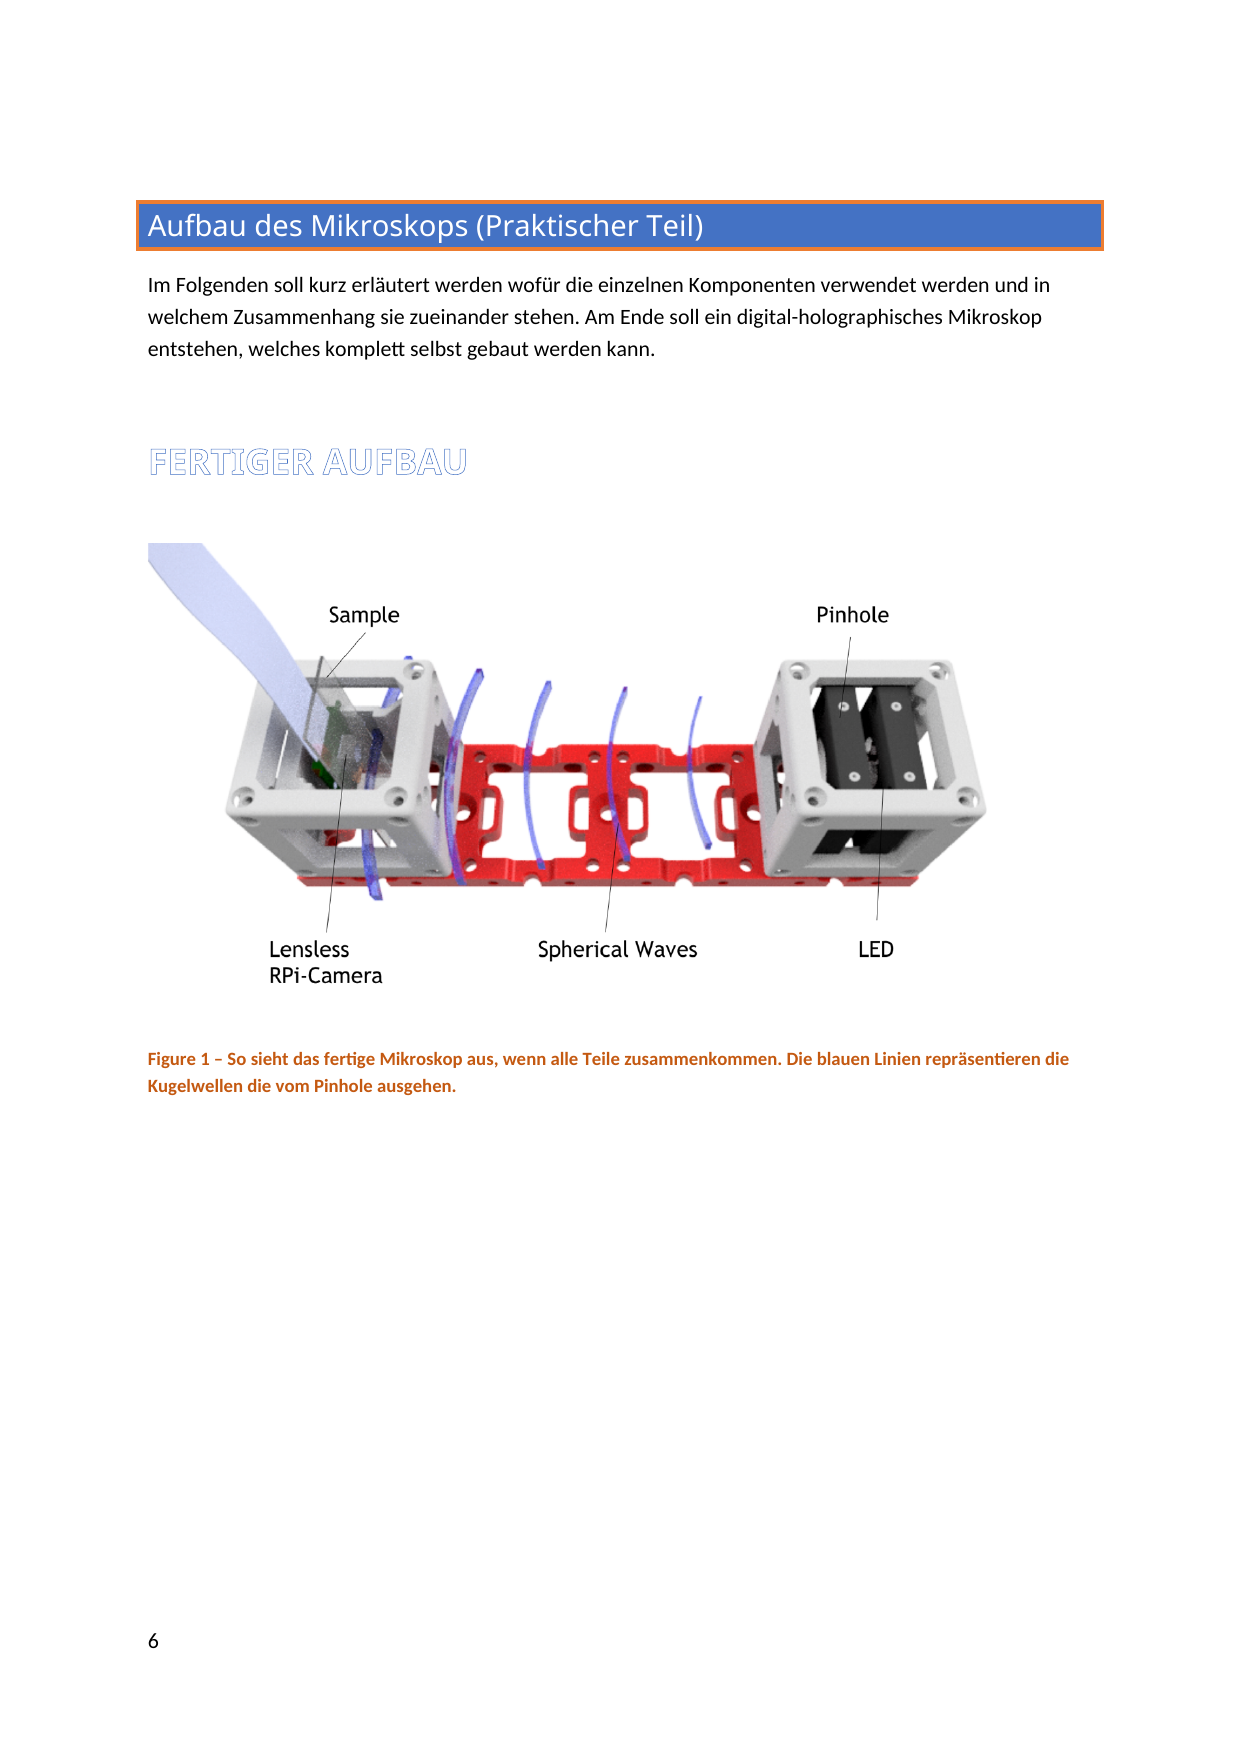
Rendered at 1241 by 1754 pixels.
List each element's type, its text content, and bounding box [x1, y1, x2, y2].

subtitle FERTIGER AUFBAU [148, 436, 1093, 484]
picture [147, 543, 1087, 1021]
text Figure 1 – So sieht das fertige Mikroskop aus, wenn alle Teile zusammenkommen. Die blauen Linien repräsentieren die Kugelwellen die vom Pinhole ausgehen. [148, 1047, 1093, 1097]
text Im Folgenden soll kurz erläutert werden wofür die einzelnen Komponenten verwendet werden und in welchem Zusammenhang sie zueinander stehen. Am Ende soll ein digital-holographisches Mikroskop entstehen, welches komplett selbst gebaut werden kann. [148, 271, 1093, 362]
subtitle Aufbau des Mikroskops (Praktischer Teil) [139, 204, 1101, 247]
